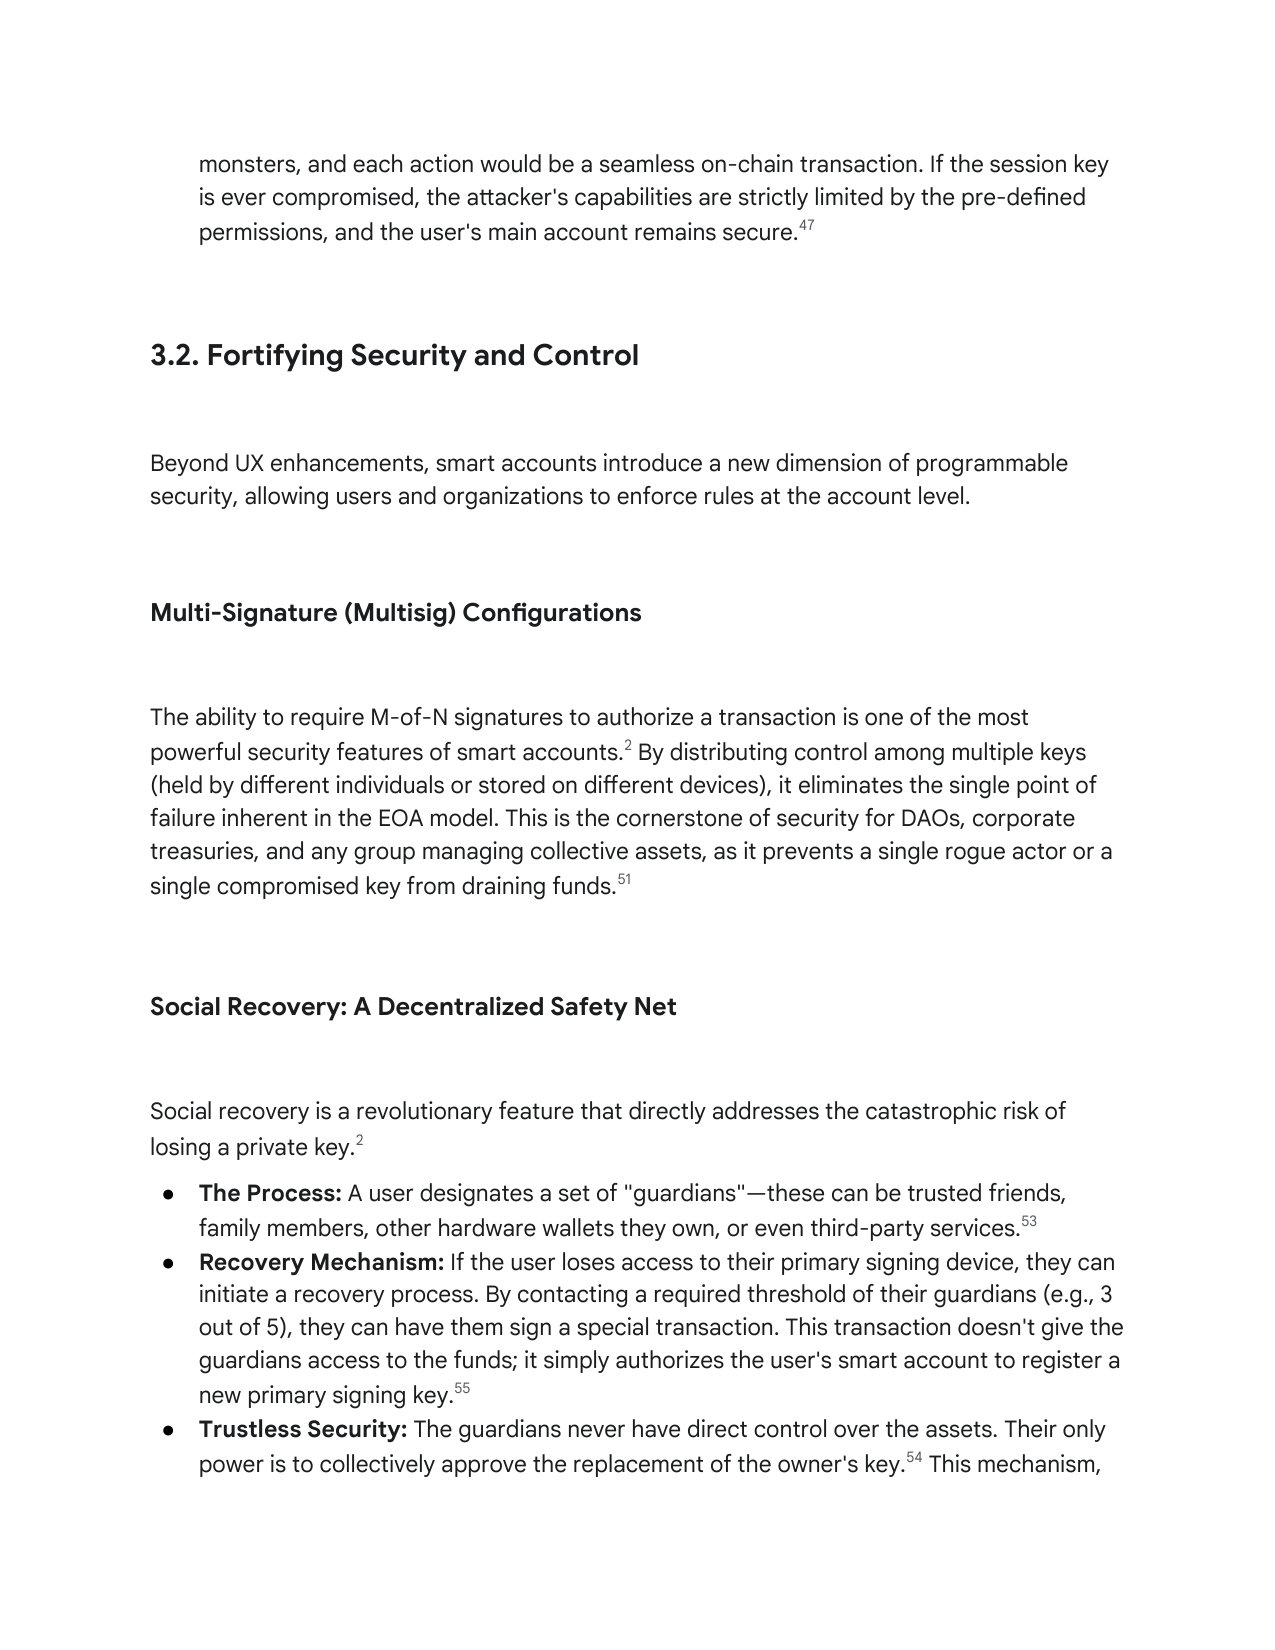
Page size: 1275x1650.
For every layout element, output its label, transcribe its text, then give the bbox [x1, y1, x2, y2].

text Social recovery is a revolutionary feature that directly addresses the catastrophic risk of losing a private key.2 [150, 1098, 1125, 1162]
text Beyond UX enhancements, smart accounts introduce a new dimension of programmable security, allowing users and organizations to enforce rules at the account level. [150, 449, 1125, 511]
subtitle 3.2. Fortifying Security and Control [150, 337, 1125, 374]
subtitle Social Recovery: A Decentralized Safety Net [150, 992, 1125, 1023]
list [161, 150, 1125, 247]
subtitle Multi-Signature (Multisig) Configurations [150, 597, 1125, 629]
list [161, 1415, 1125, 1479]
text The ability to require M-of-N signatures to authorize a transaction is one of the most powerful security features of smart accounts.2 By distributing control among multiple keys (held by different individuals or stored on different devices), it eliminates the single point of failure inherent in the EOA model. This is the cornerstone of security for DAOs, corporate treasuries, and any group managing collective assets, as it prevents a single rogue actor or a single compromised key from draining funds.51 [150, 703, 1125, 902]
list The Process: A user designates a set of "guardians"—these can be trusted friends, family members, other hardware wallets they own, or even third-party services.53 [161, 1179, 1125, 1243]
list Recovery Mechanism: If the user loses access to their primary signing device, they can initiate a recovery process. By contacting a required threshold of their guardians (e.g., 3 out of 5), they can have them sign a special transaction. This transaction doesn't give the guardians access to the funds; it simply authorizes the user's smart account to register a new primary signing key.55 [161, 1248, 1125, 1410]
